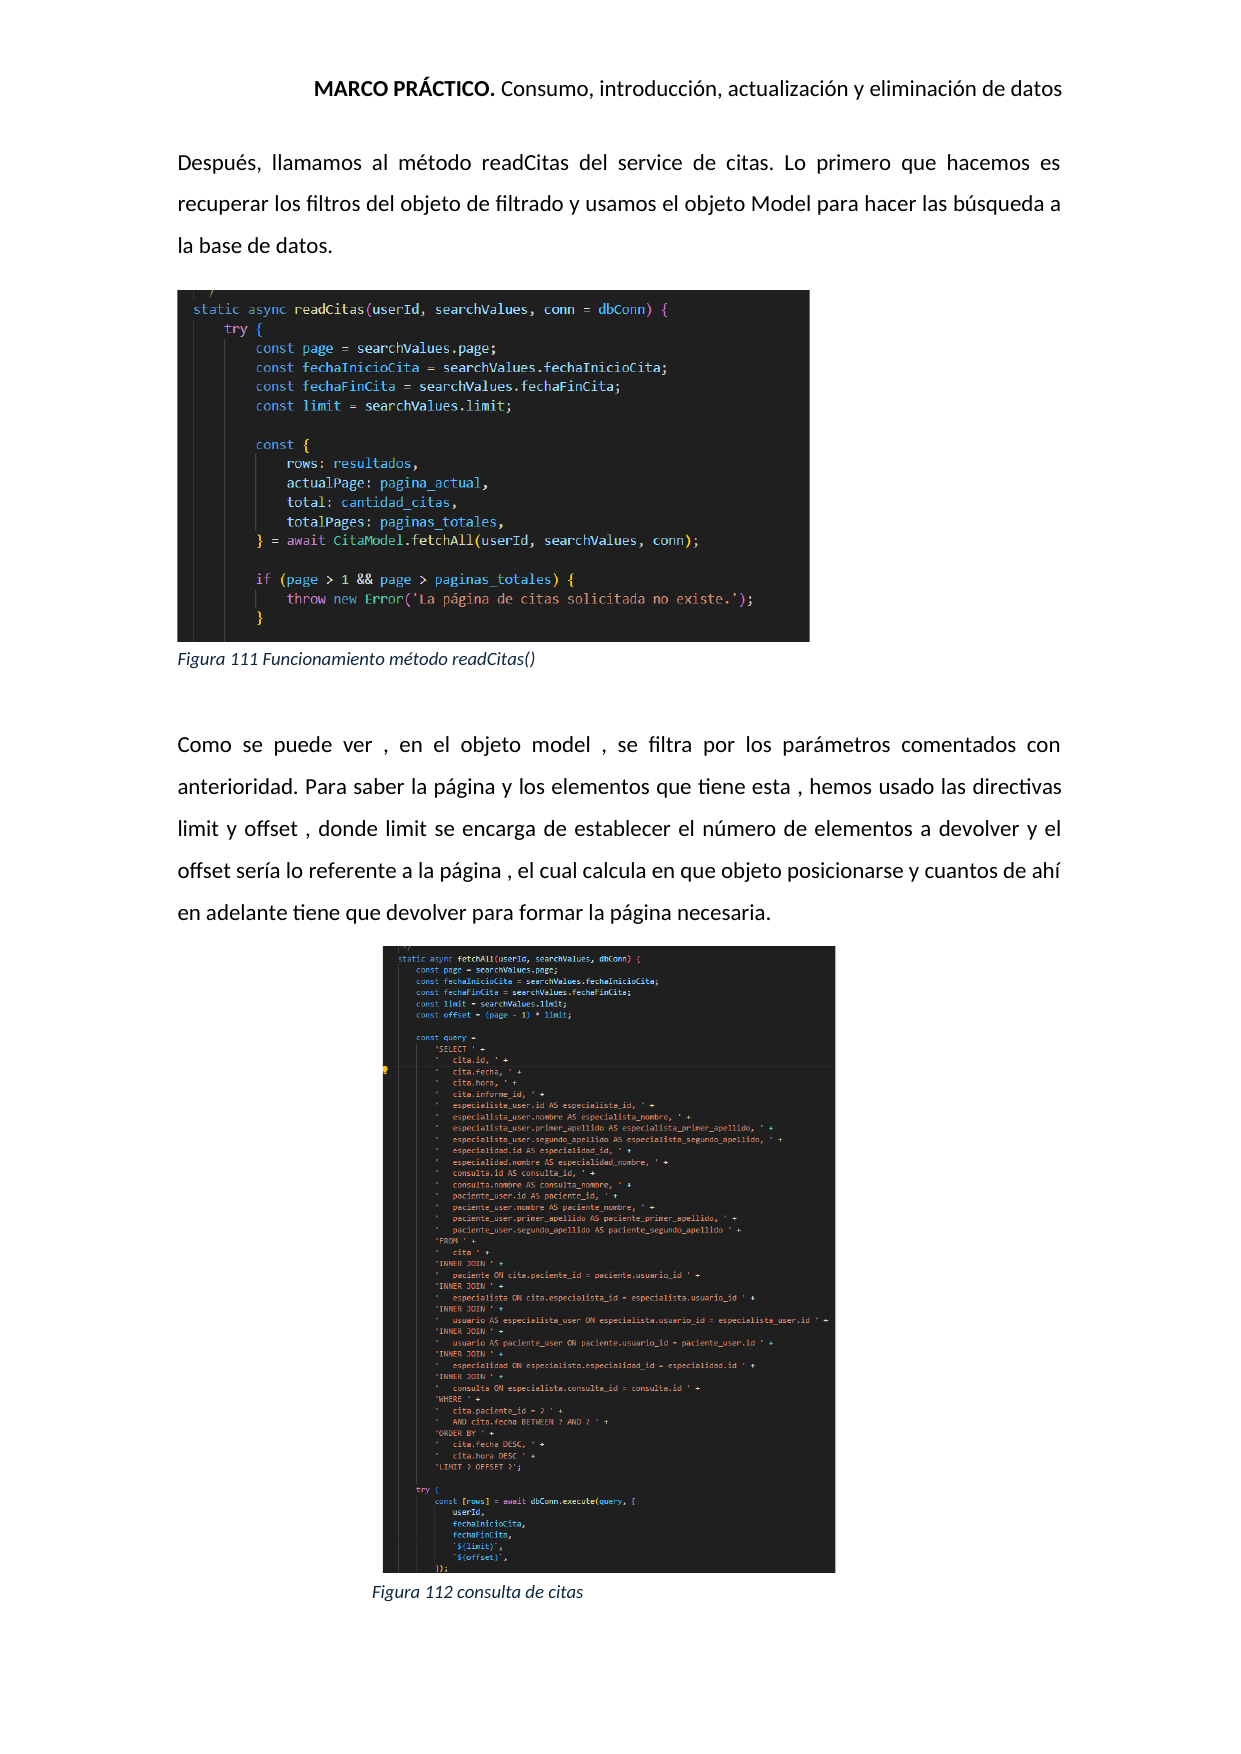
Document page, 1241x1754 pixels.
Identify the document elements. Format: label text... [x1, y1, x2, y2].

text Por último preparamos los parámetros a utilizar en la paginación del front los cuales son: [177, 961, 1063, 1073]
picture [586, 1099, 1195, 1749]
text Prev: Lo mismo que el parámetro next pero en este caso contiene la llamada a la página anterior. Si esta es menor o igual que cero devuelve null ya que no existen páginas negativas. [177, 1288, 586, 1484]
text Como se puede ver , en el objeto model , se filtra por los parámetros comentados con anterioridad. Para saber la página y los elementos que tiene esta , hemos usado las directivas limit y offset , donde limit se encarga de establecer el número de elementos a devolver y el offset sería lo referente a la página , el cual calcula en que objeto posicionarse y cuantos de ahí en adelante tiene que devolver para formar la página necesaria. [177, 148, 1063, 343]
text Next: Contiene la url con la llamada a la siguiente página y filtros actuales ( en este caso el rango de fechas).Si esta no es posible tomará un valor null. [177, 1103, 586, 1257]
text Página_actual: Indica en que página estamos ubicados actualmente. [177, 1514, 586, 1584]
picture [382, 364, 835, 989]
